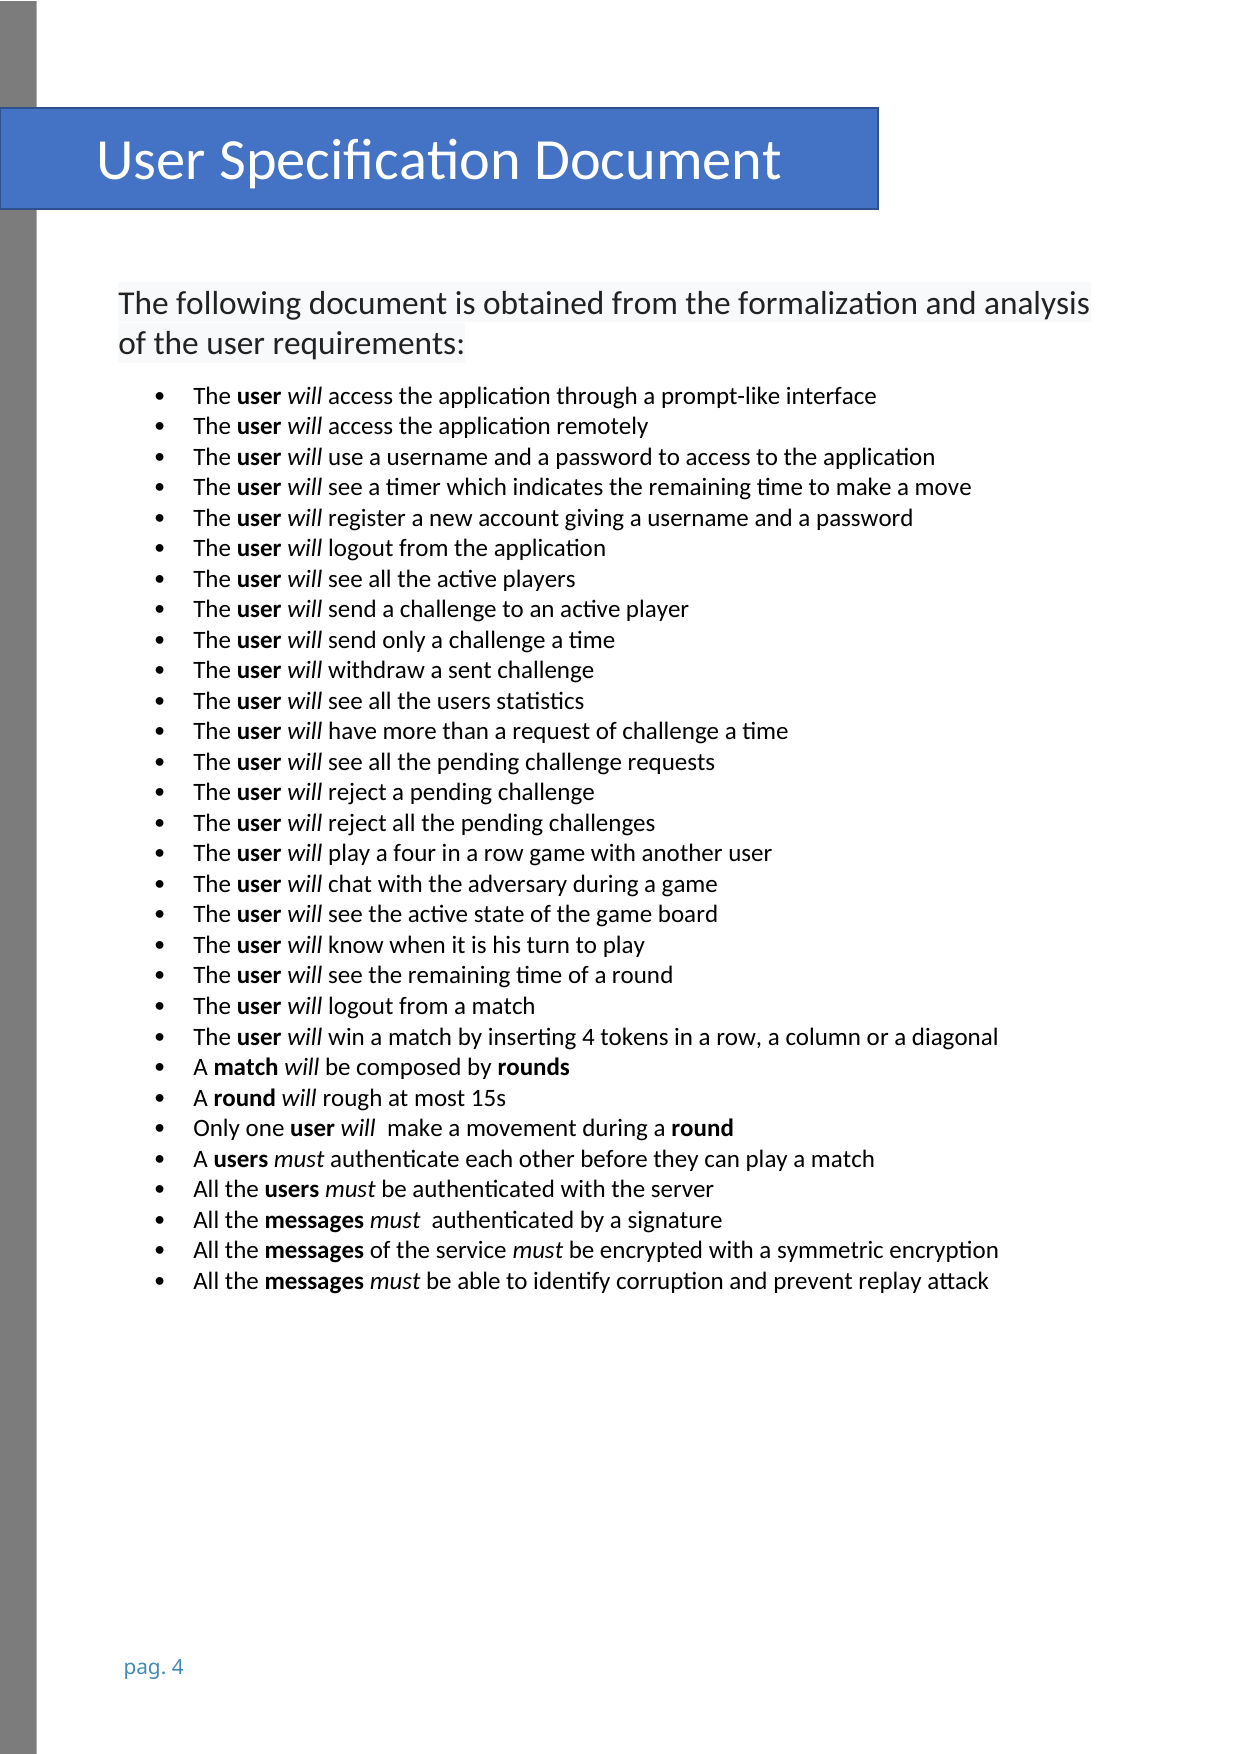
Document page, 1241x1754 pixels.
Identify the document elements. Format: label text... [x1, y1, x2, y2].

list The user will send a challenge to an active player [156, 593, 1122, 624]
list The user will win a match by inserting 4 tokens in a row, a column or a diagonal [156, 1021, 1122, 1051]
list The user will know when it is his turn to play [156, 929, 1122, 960]
list All the messages must be able to identify corruption and prevent replay attack [156, 1265, 1122, 1295]
list A users must authenticate each other before they can play a match [156, 1143, 1122, 1173]
list The user will logout from the application [156, 532, 1122, 563]
list Only one user will make a movement during a round [156, 1112, 1122, 1143]
list The user will see all the users statistics [156, 685, 1122, 716]
list The user will see a timer which indicates the remaining time to make a move [156, 471, 1122, 502]
list A match will be composed by rounds [156, 1051, 1122, 1082]
list The user will reject all the pending challenges [156, 807, 1122, 838]
text The following document is obtained from the formalization and analysis of the user requirements: [118, 282, 1122, 363]
list A round will rough at most 15s [156, 1082, 1122, 1112]
list The user will see all the active players [156, 563, 1122, 593]
list The user will withdraw a sent challenge [156, 654, 1122, 685]
list The user will access the application remotely [156, 410, 1122, 441]
list The user will have more than a request of challenge a time [156, 716, 1122, 746]
list The user will reject a pending challenge [156, 777, 1122, 807]
list The user will send only a challenge a time [156, 624, 1122, 654]
list The user will use a username and a password to access to the application [156, 441, 1122, 471]
list All the messages of the service must be encrypted with a symmetric encryption [156, 1234, 1122, 1265]
list The user will see all the pending challenge requests [156, 746, 1122, 777]
list The user will play a four in a row game with another user [156, 838, 1122, 868]
list All the messages must authenticated by a signature [156, 1204, 1122, 1234]
list The user will chat with the adversary during a game [156, 868, 1122, 899]
list The user will see the active state of the game board [156, 899, 1122, 929]
list The user will access the application through a prompt-like interface [156, 380, 1122, 410]
list The user will see the remaining time of a round [156, 960, 1122, 990]
list The user will logout from a match [156, 990, 1122, 1021]
list All the users must be authenticated with the server [156, 1173, 1122, 1204]
list The user will register a new account giving a username and a password [156, 502, 1122, 532]
